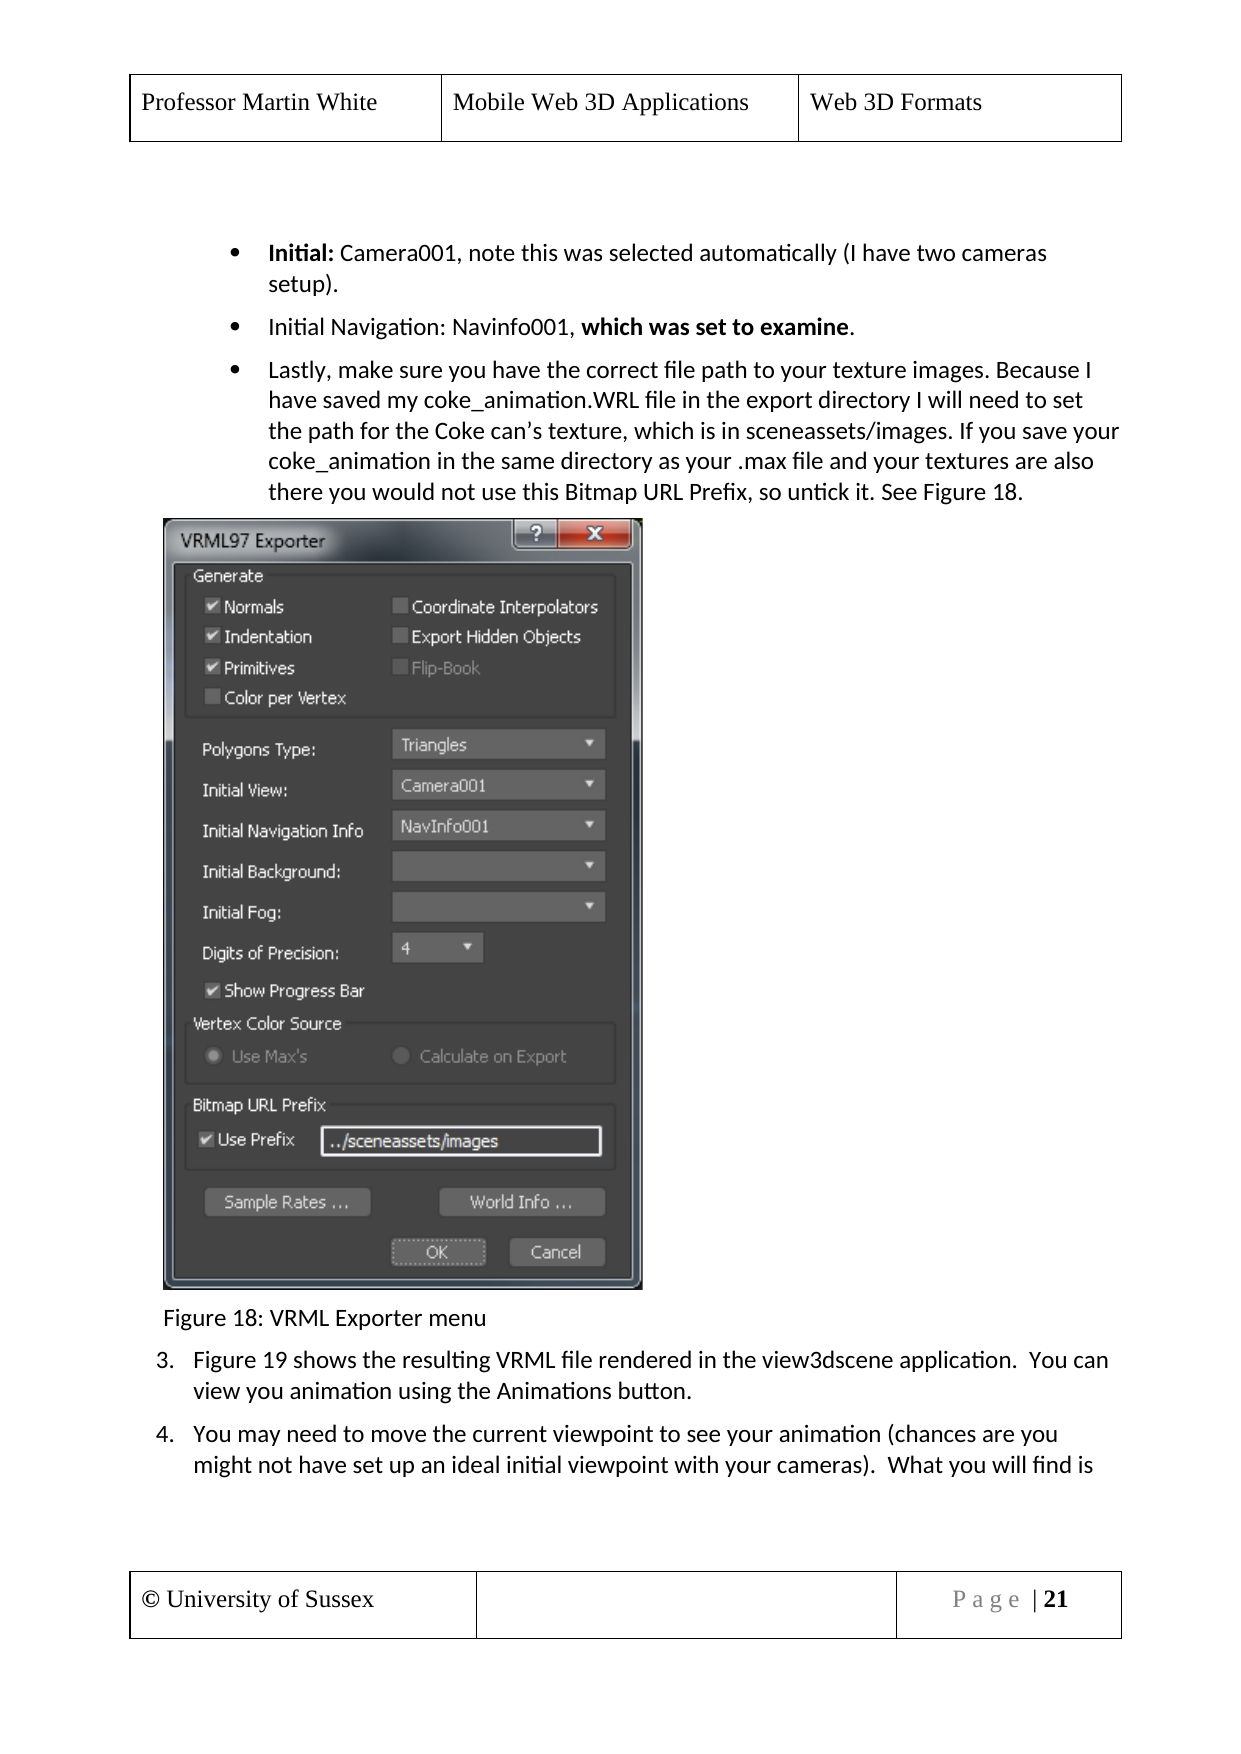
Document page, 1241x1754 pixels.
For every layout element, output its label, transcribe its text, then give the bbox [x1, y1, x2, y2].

list Lastly, make sure you have the correct file path to your texture images. Because I have saved my coke_animation.WRL file in the export directory I will need to set the path for the Coke can’s texture, which is in sceneassets/images. If you save your coke_animation in the same directory as your .max file and your textures are also there you would not use this Bitmap URL Prefix, so untick it. See Figure 18. [231, 354, 1122, 506]
list Figure 19 shows the resulting VRML file rendered in the view3dscene application. You can view you animation using the Animations button. [156, 1345, 1122, 1406]
list Initial Navigation: Navinfo001, which was set to examine. [231, 311, 1122, 341]
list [156, 1418, 1122, 1479]
text Figure 18: VRML Exporter menu [118, 1302, 1122, 1332]
picture [163, 518, 643, 1290]
list Initial: Camera001, note this was selected automatically (I have two cameras setup). [231, 237, 1122, 298]
